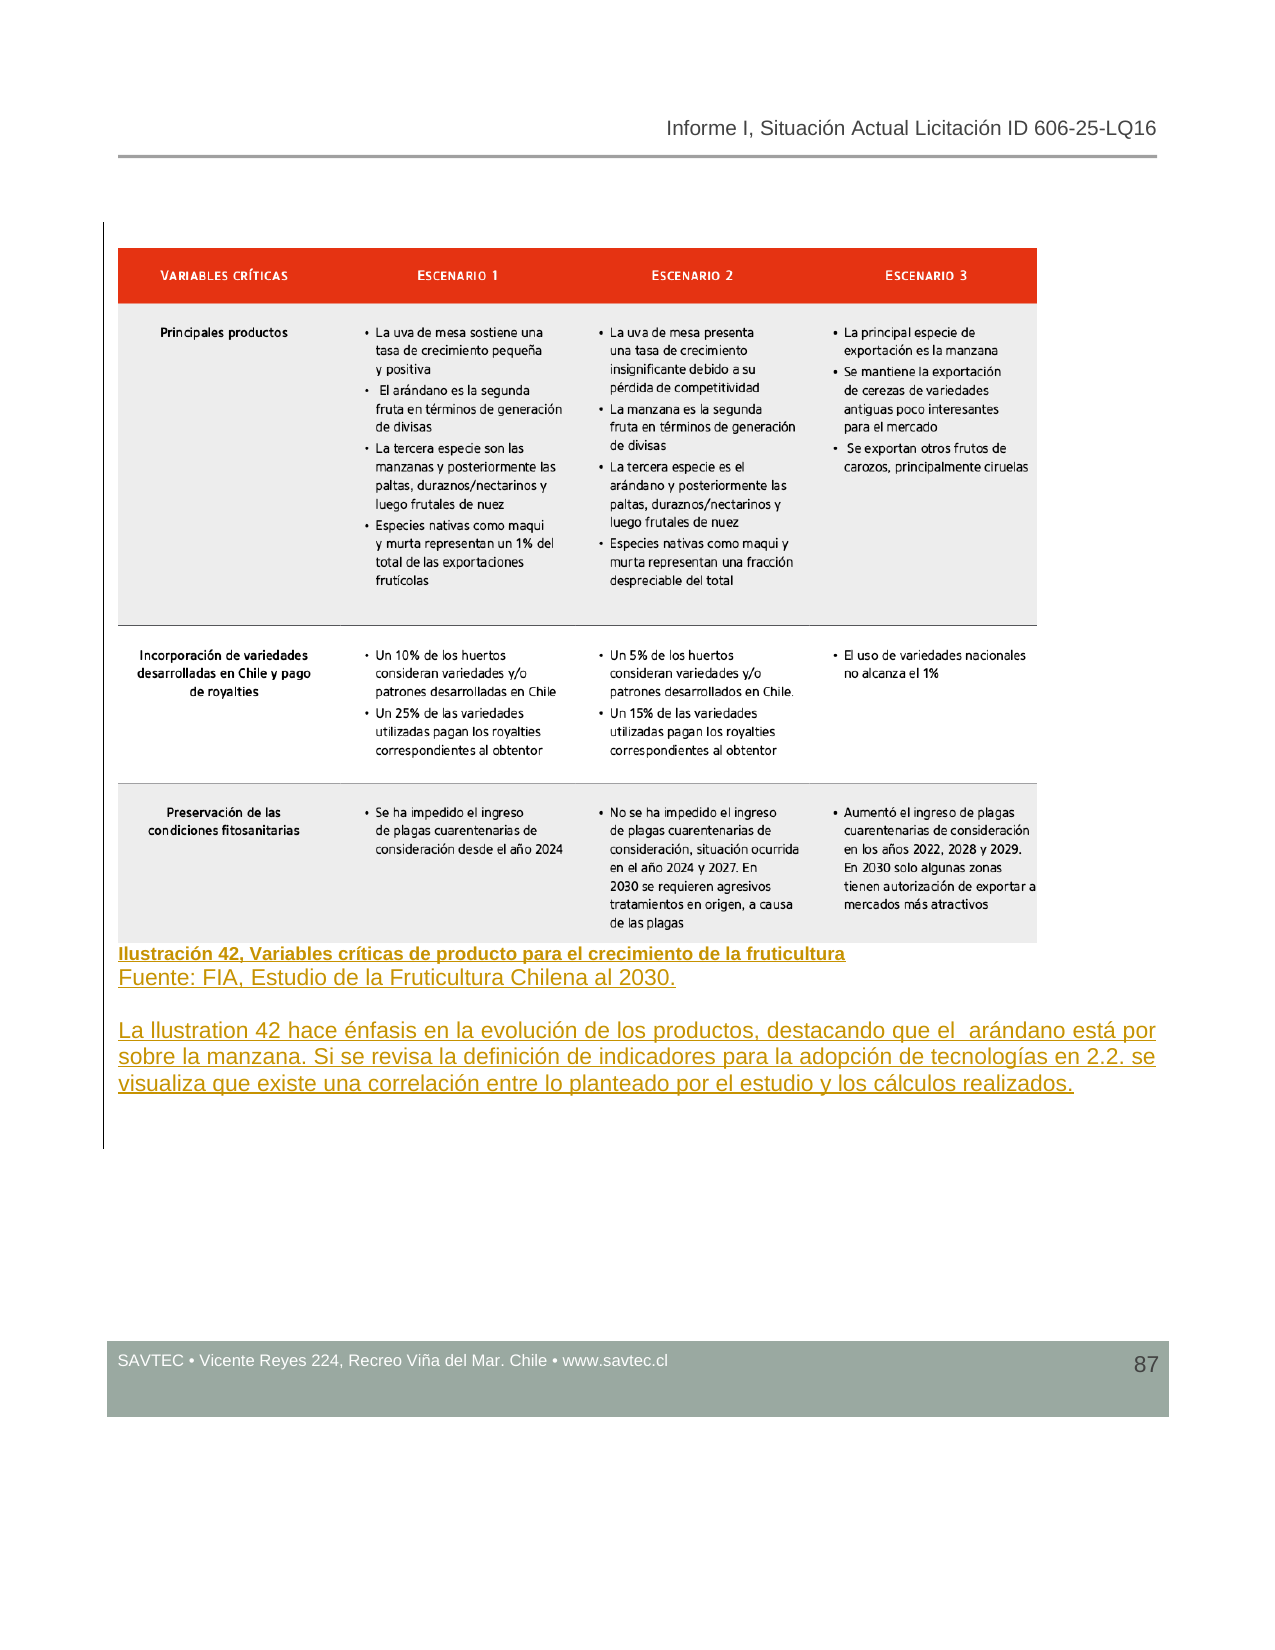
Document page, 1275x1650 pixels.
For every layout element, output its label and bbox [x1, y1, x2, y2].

picture [118, 248, 1037, 943]
